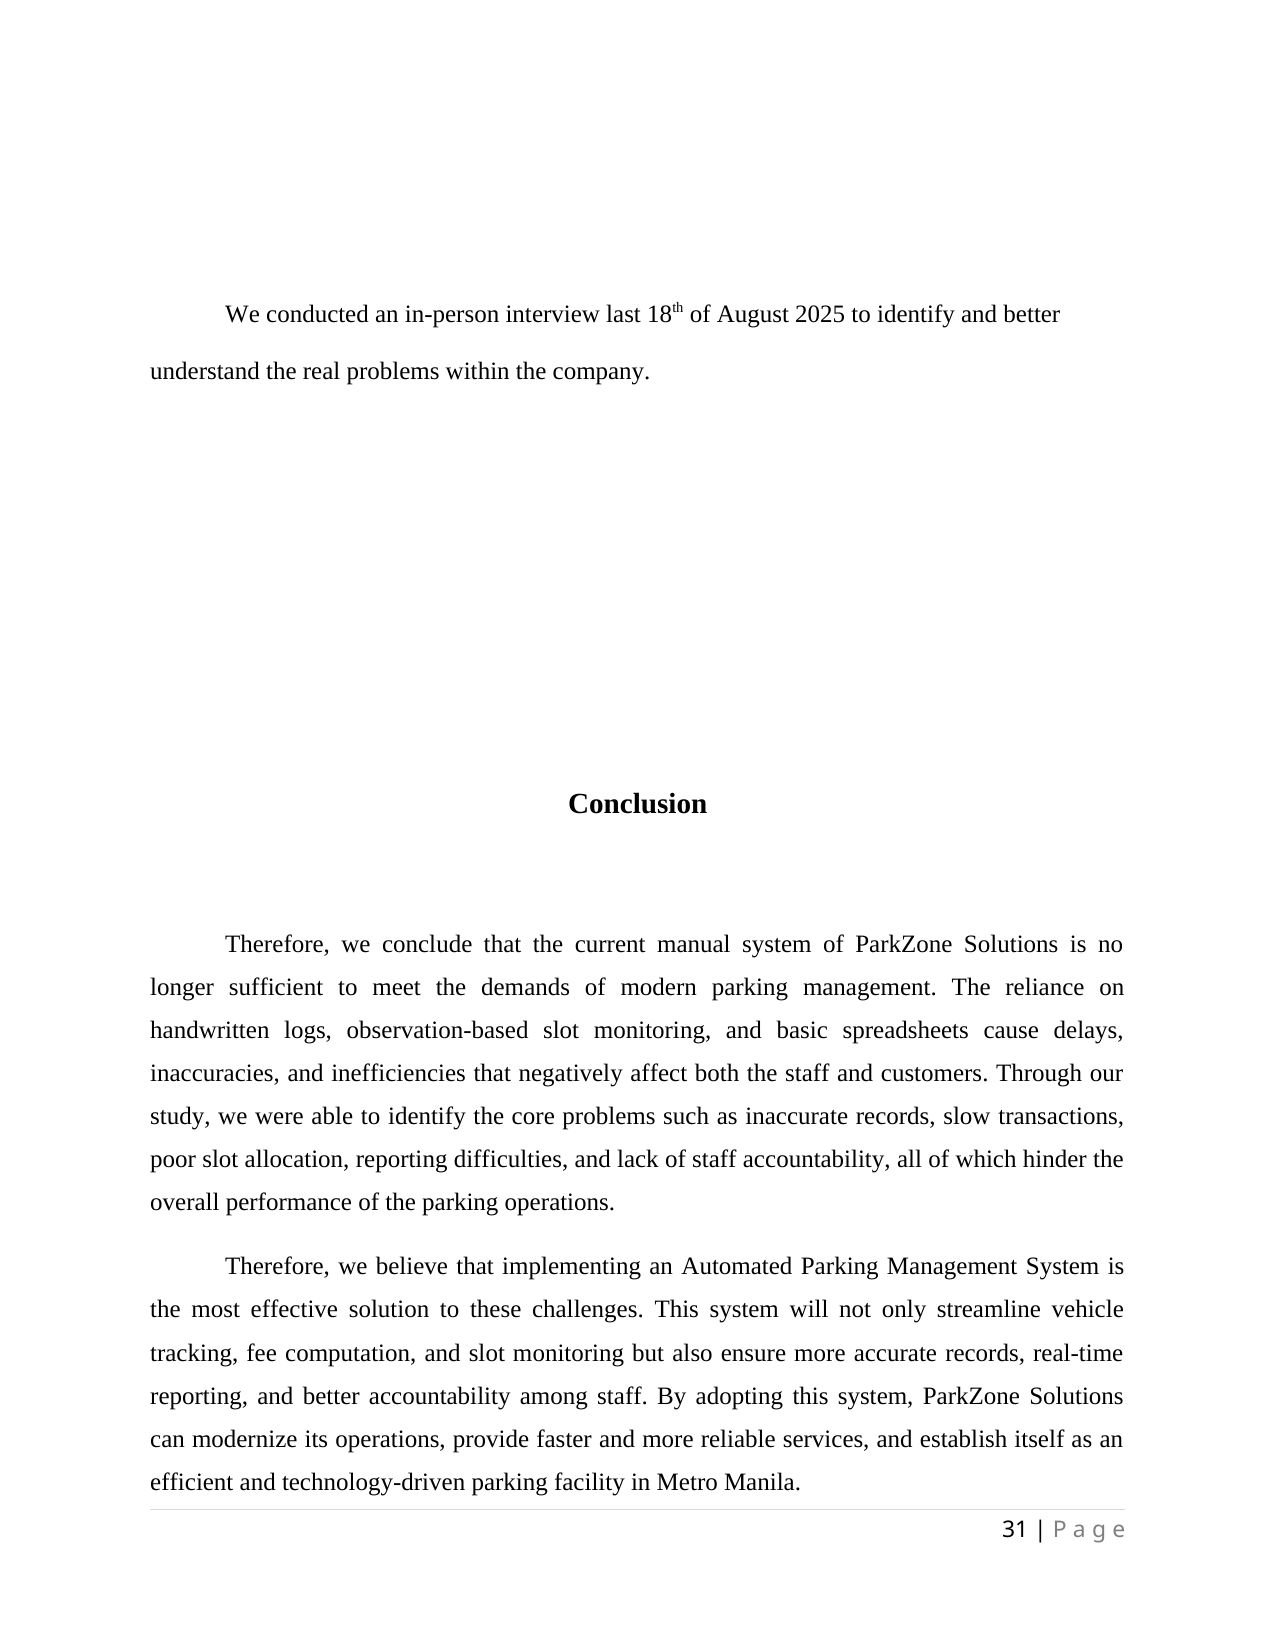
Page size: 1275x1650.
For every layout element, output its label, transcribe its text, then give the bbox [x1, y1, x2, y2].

text Therefore, we conclude that the current manual system of ParkZone Solutions is no longer sufficient to meet the demands of modern parking management. The reliance on handwritten logs, observation-based slot monitoring, and basic spreadsheets cause delays, inaccuracies, and inefficiencies that negatively affect both the staff and customers. Through our study, we were able to identify the core problems such as inaccurate records, slow transactions, poor slot allocation, reporting difficulties, and lack of staff accountability, all of which hinder the overall performance of the parking operations. [150, 929, 1125, 1216]
text Therefore, we believe that implementing an Automated Parking Management System is the most effective solution to these challenges. This system will not only streamline vehicle tracking, fee computation, and slot monitoring but also ensure more accurate records, real-time reporting, and better accountability among staff. By adopting this system, ParkZone Solutions can modernize its operations, provide faster and more reliable services, and establish itself as an efficient and technology-driven parking facility in Metro Manila. [150, 1251, 1125, 1496]
text Conclusion [150, 786, 1125, 820]
text We conducted an in-person interview last 18th of August 2025 to identify and better understand the real problems within the company. [150, 299, 1125, 385]
